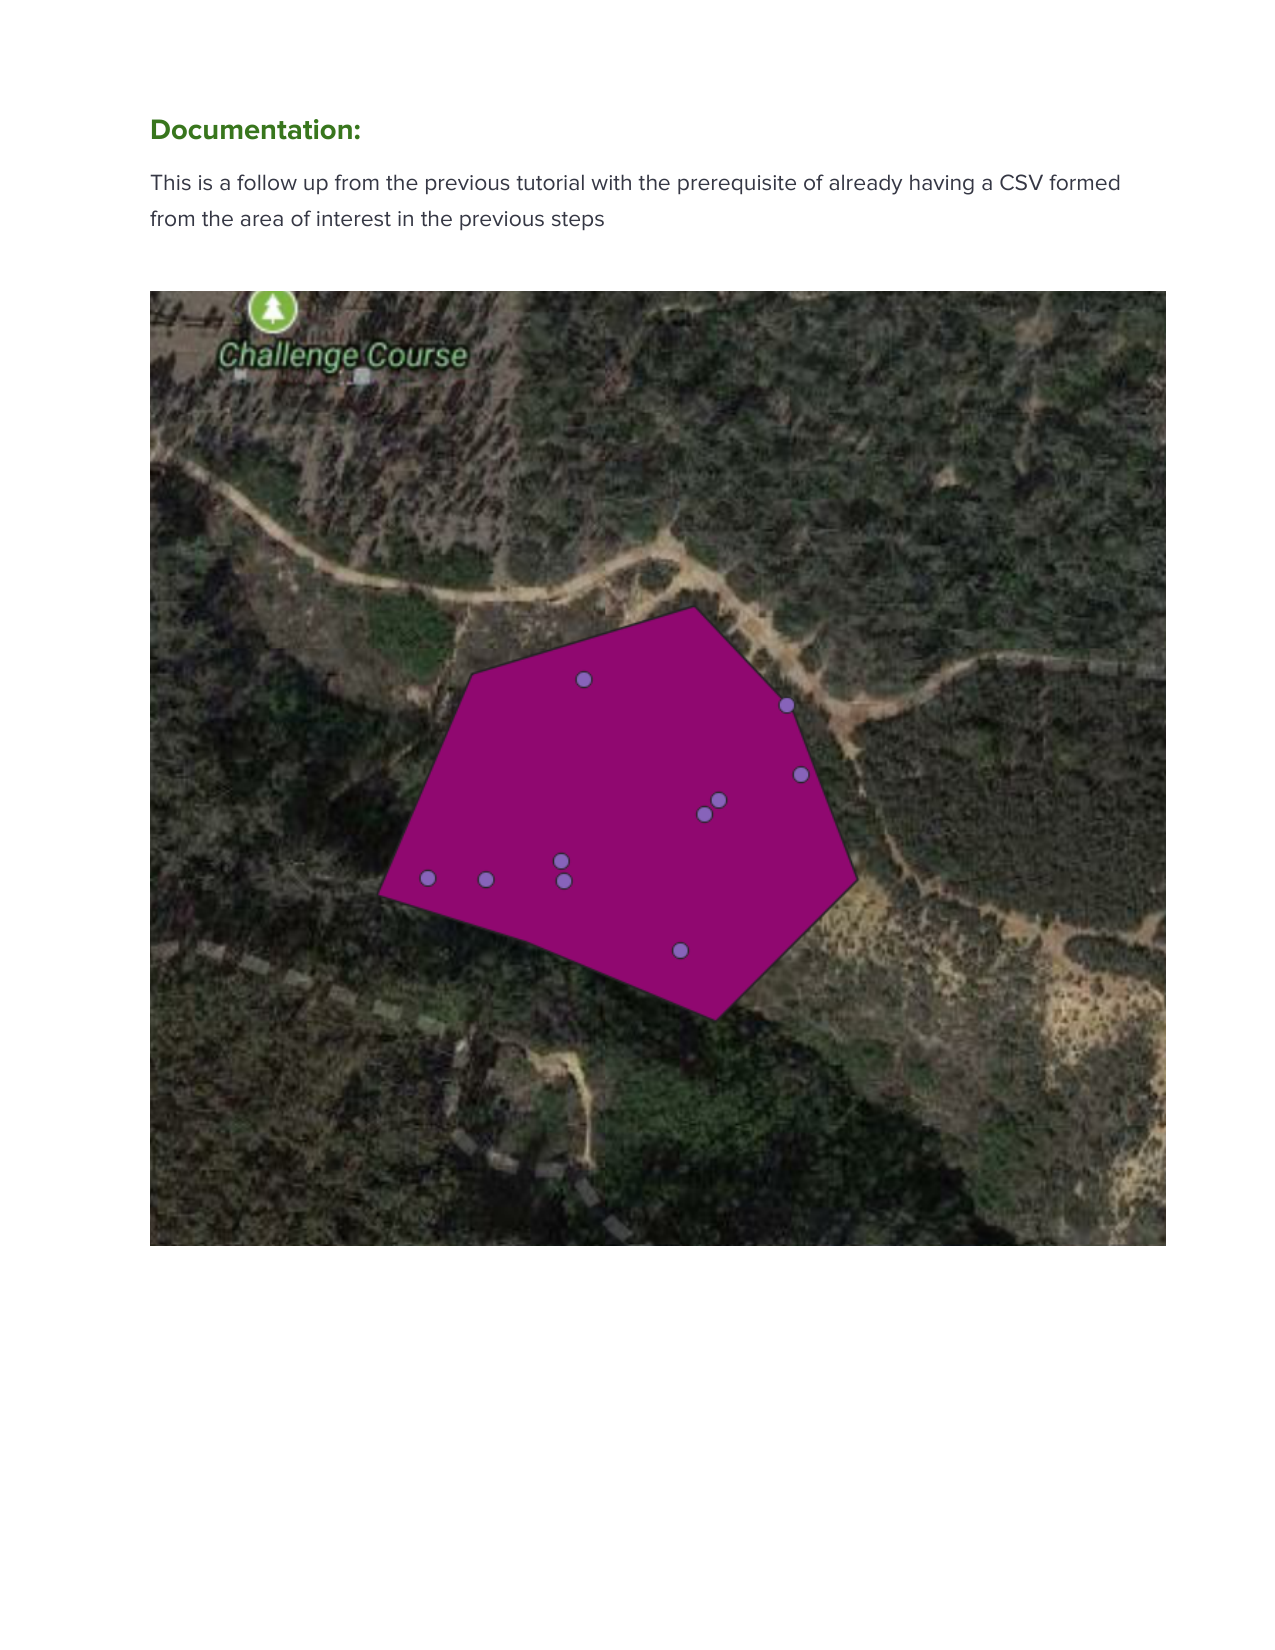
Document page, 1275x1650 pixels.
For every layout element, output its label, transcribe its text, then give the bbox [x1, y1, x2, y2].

text This is a follow up from the previous tutorial with the prerequisite of already having a CSV formed from the area of interest in the previous steps [150, 169, 1125, 233]
subtitle Documentation: [150, 112, 1125, 148]
picture [150, 291, 1166, 1246]
